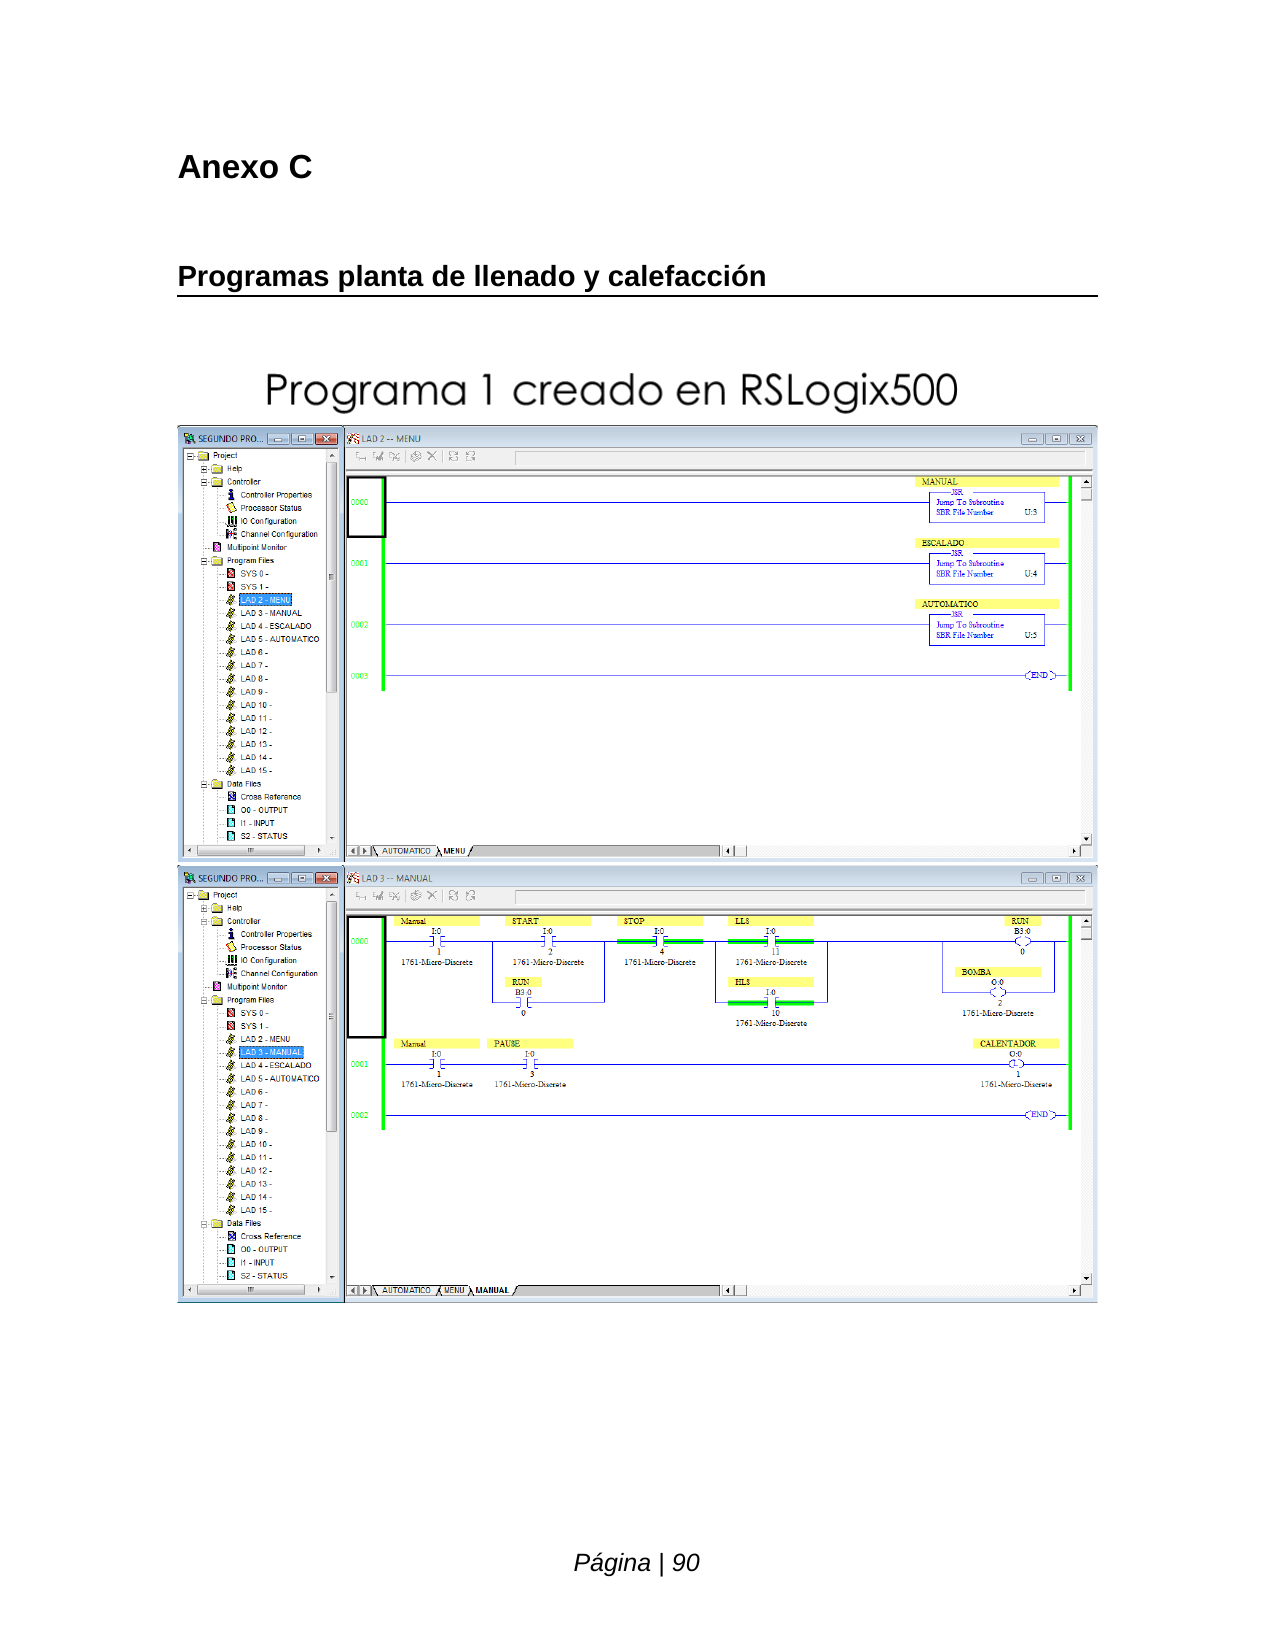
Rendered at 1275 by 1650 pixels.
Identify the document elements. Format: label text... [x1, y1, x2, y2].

picture [177, 350, 1098, 862]
text Programas planta de llenado y calefacción [177, 259, 1098, 295]
picture [177, 865, 1098, 1303]
text Anexo C [177, 148, 1098, 186]
